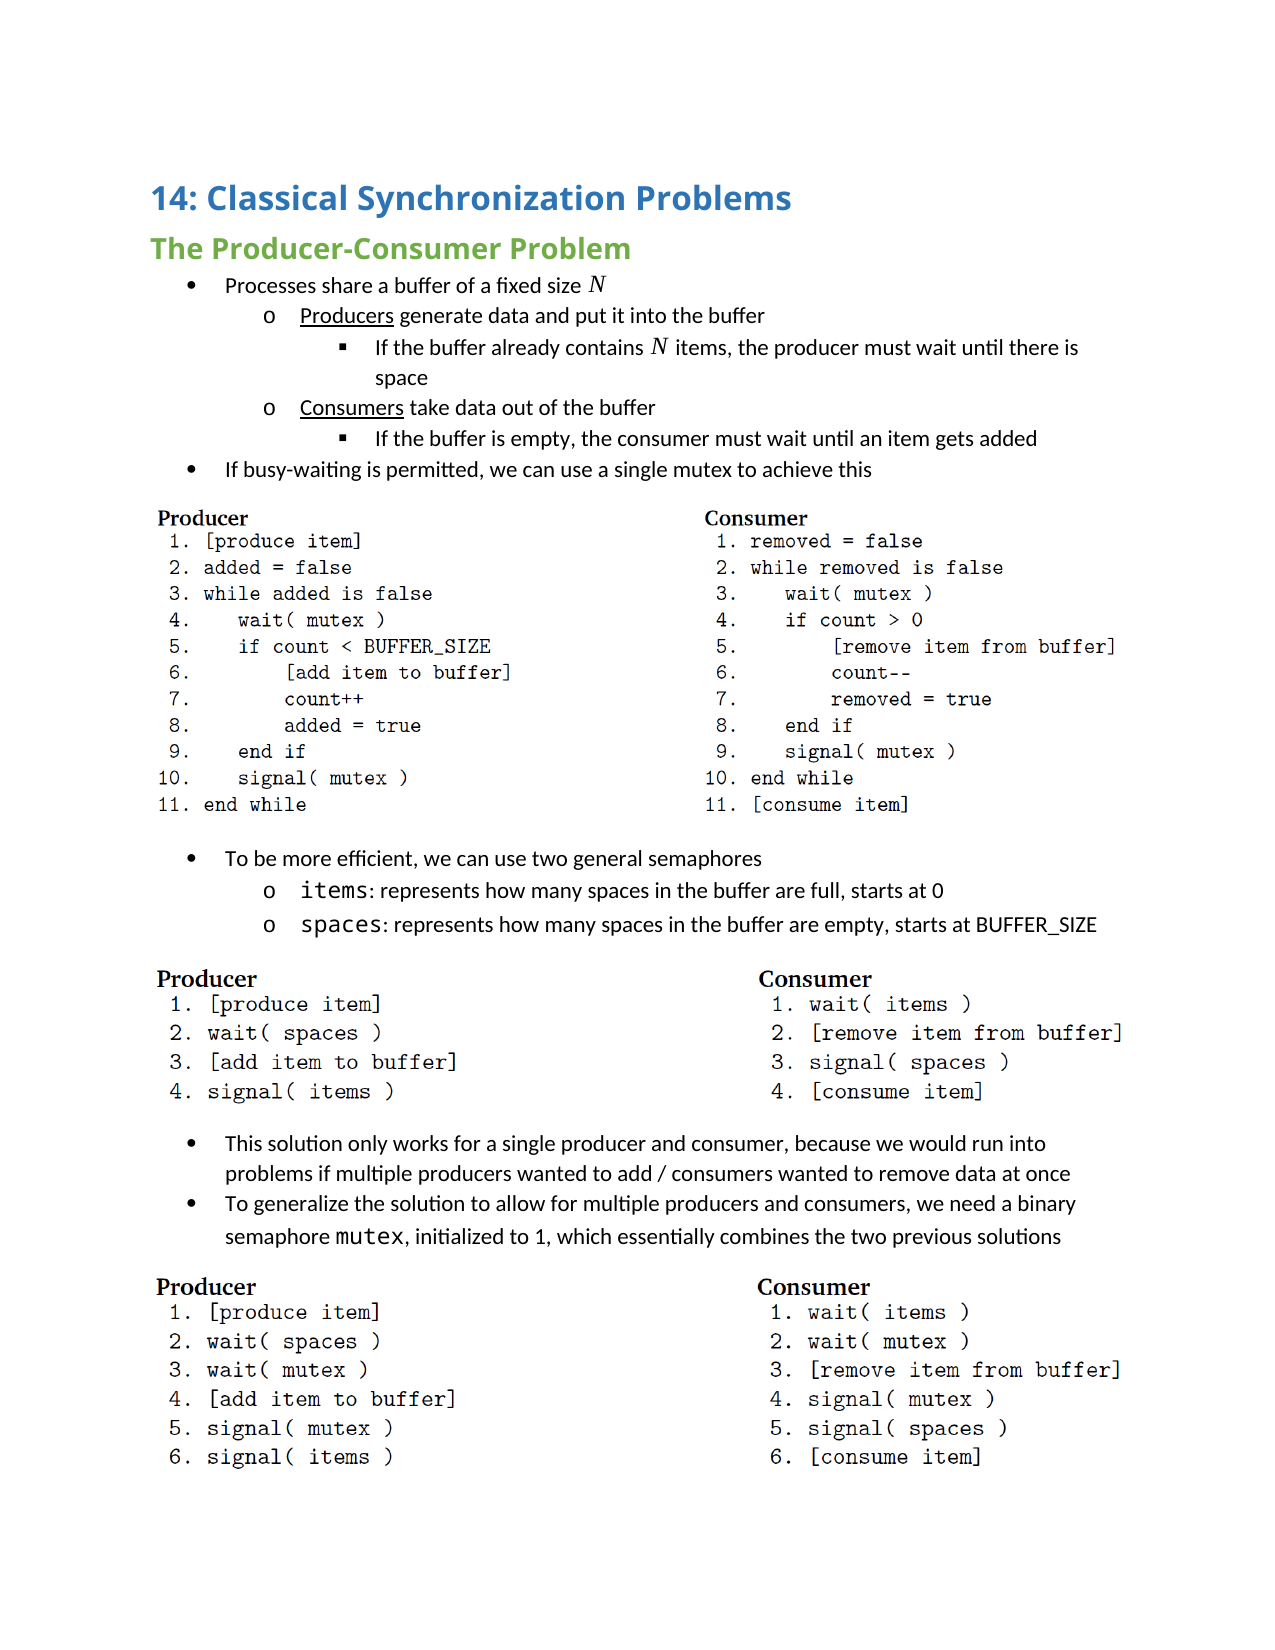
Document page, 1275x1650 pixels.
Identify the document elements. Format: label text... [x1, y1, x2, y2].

list To be more efficient, we can use two general semaphores [187, 844, 1125, 872]
subtitle The Producer-Consumer Problem [150, 228, 1125, 268]
list Consumers take data out of the buffer [262, 393, 1125, 422]
list If busy-waiting is permitted, we can use a single mutex to achieve this [187, 455, 1125, 483]
list spaces: represents how many spaces in the buffer are empty, starts at BUFFER_SIZE [262, 908, 1125, 939]
subtitle 14: Classical Synchronization Problems [150, 175, 1125, 220]
picture [150, 1270, 1125, 1480]
list If the buffer already contains items, the producer must wait until there is space [337, 333, 1125, 391]
list If the buffer is empty, the consumer must wait until an item gets added [337, 424, 1125, 452]
picture [150, 958, 1125, 1111]
list To generalize the solution to allow for multiple producers and consumers, we need a binary semaphore mutex, initialized to 1, which essentially combines the two previous solutions [187, 1189, 1125, 1251]
list Producers generate data and put it into the buffer [262, 301, 1125, 330]
list This solution only works for a single producer and consumer, because we would run into problems if multiple producers wanted to add / consumers wanted to remove data at once [187, 1129, 1125, 1187]
list items: represents how many spaces in the buffer are full, starts at 0 [262, 874, 1125, 905]
list Processes share a buffer of a fixed size [187, 271, 1125, 299]
picture [150, 501, 1125, 825]
